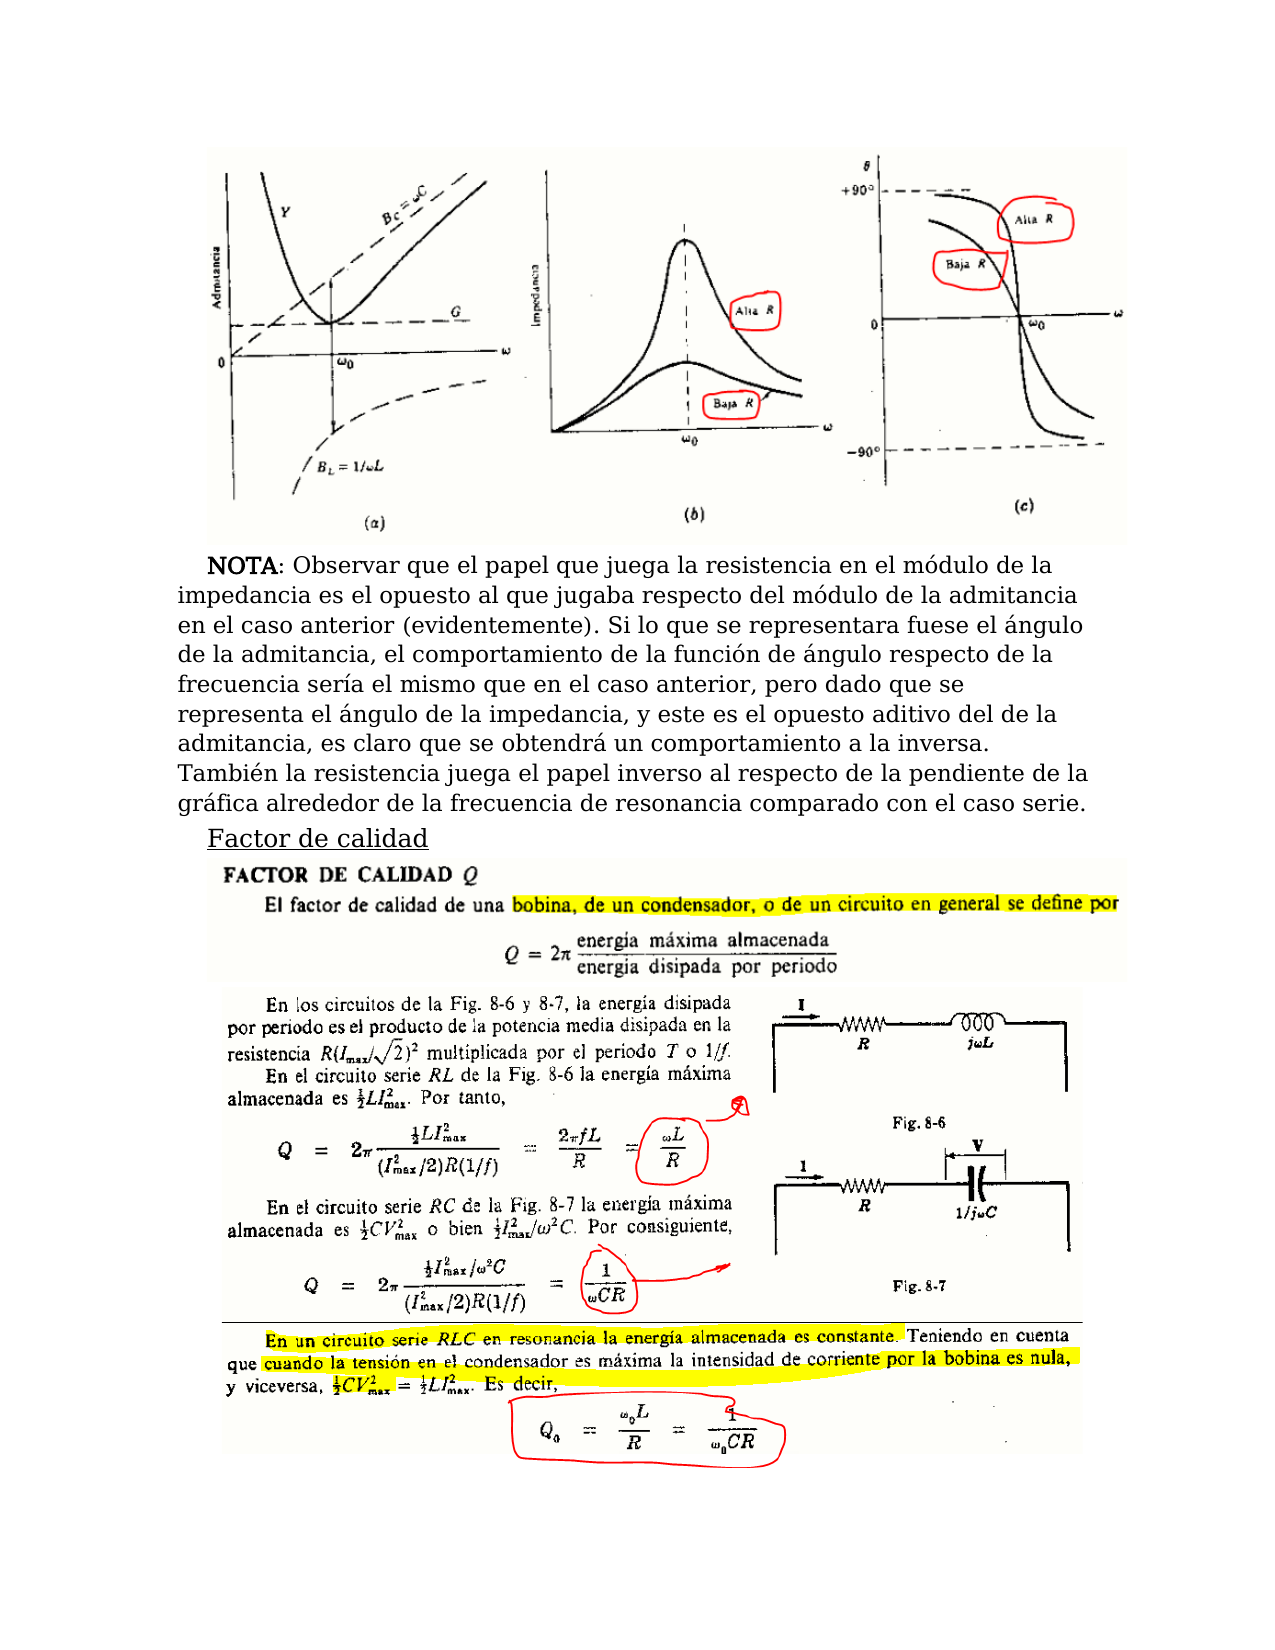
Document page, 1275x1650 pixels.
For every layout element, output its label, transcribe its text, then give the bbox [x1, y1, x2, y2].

subtitle Factor de calidad [177, 822, 1098, 852]
text NOTA: Observar que el papel que juega la resistencia en el módulo de la impedancia es el opuesto al que jugaba respecto del módulo de la admitancia en el caso anterior (evidentemente). Si lo que se representara fuese el ángulo de la admitancia, el comportamiento de la función de ángulo respecto de la frecuencia sería el mismo que en el caso anterior, pero dado que se representa el ángulo de la impedancia, y este es el opuesto aditivo del de la admitancia, es claro que se obtendrá un comportamiento a la inversa. También la resistencia juega el papel inverso al respecto de la pendiente de la gráfica alrededor de la frecuencia de resonancia comparado con el caso serie. [177, 551, 1098, 816]
picture [206, 147, 1128, 545]
picture [221, 987, 1083, 1468]
picture [206, 858, 1128, 982]
